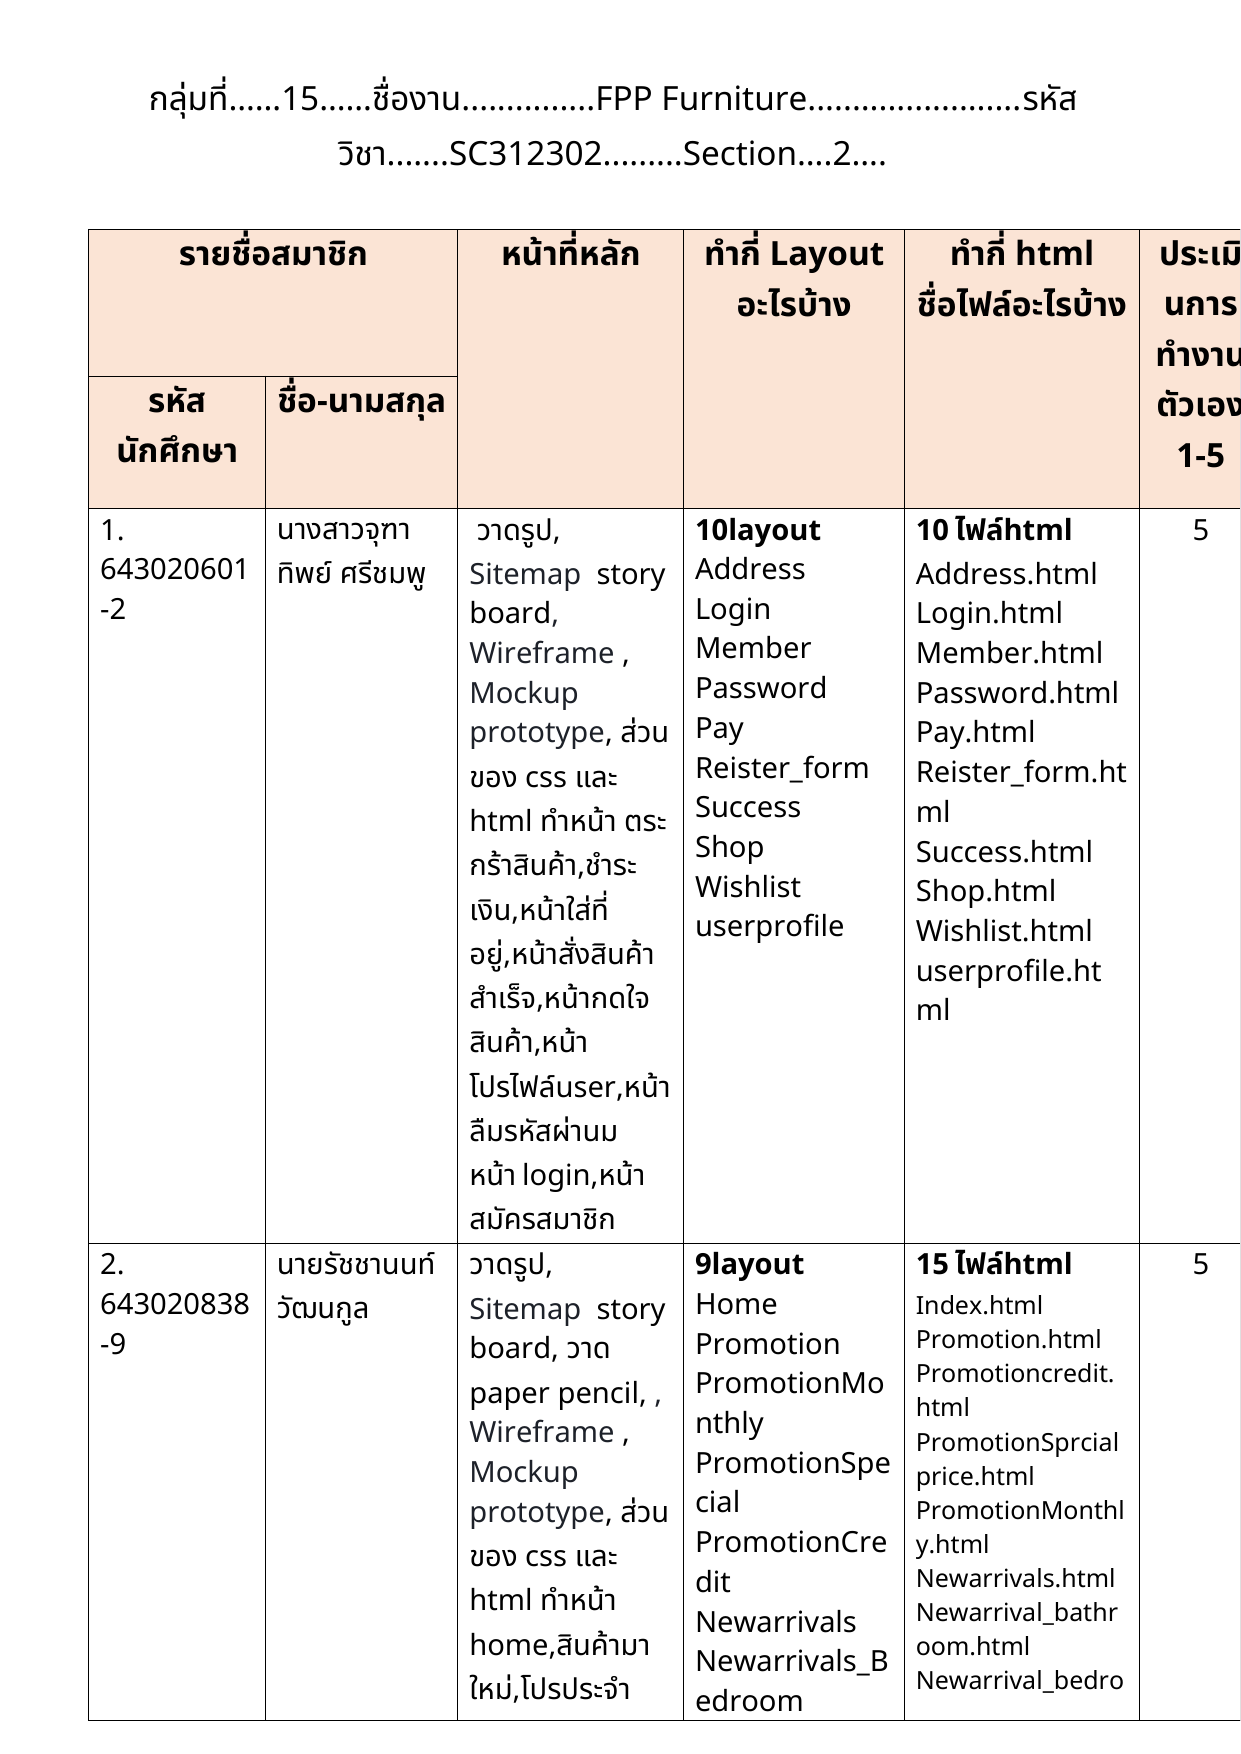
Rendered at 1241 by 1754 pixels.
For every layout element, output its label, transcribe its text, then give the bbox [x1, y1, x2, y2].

table_cell 5 [1140, 509, 1240, 1243]
table_cell วาดรูป, Sitemap story board, Wireframe , Mockup prototype, ส่วนของ css และ html ทำหน้า ตระกร้าสินค้า,ชำระเงิน,หน้าใส่ที่อยู่,หน้าสั่งสินค้าสำเร็จ,หน้ากดใจสินค้า,หน้าโปรไฟล์user,หน้าลืมรหัสผ่านมหน้าlogin,หน้าสมัครสมาชิก [458, 509, 683, 1243]
table_cell 1. 643020601-2 [89, 509, 265, 1243]
table_cell 2. 643020838-9 [89, 1244, 265, 1720]
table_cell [684, 1244, 904, 1720]
table_cell 10ไฟล์html Address.html Login.html Member.html Password.html Pay.html Reister_form.html Success.html Shop.html Wishlist.html userprofile.html [905, 509, 1139, 1243]
table_cell 5 [1140, 1244, 1240, 1720]
table_header รายชื่อสมาชิก [89, 230, 457, 376]
table_cell ชื่อ-นามสกุล [266, 377, 457, 508]
table_cell รหัสนักศึกษา [89, 377, 265, 508]
table_header ทำกี่ Layout อะไรบ้าง [684, 230, 904, 508]
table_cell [905, 1244, 1139, 1720]
table_header หน้าที่หลัก [458, 230, 683, 508]
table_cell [458, 1244, 683, 1720]
table_cell นางสาวจุฑาทิพย์ ศรีชมพู [266, 509, 457, 1243]
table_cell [266, 1244, 457, 1720]
table_header ทำกี่ html ชื่อไฟล์อะไรบ้าง [905, 230, 1139, 508]
table_cell 10layout Address Login Member Password Pay Reister_form Success Shop Wishlist userprofile [684, 509, 904, 1243]
table_header ประเมินการทำงานตัวเอง 1-5 [1140, 230, 1240, 508]
